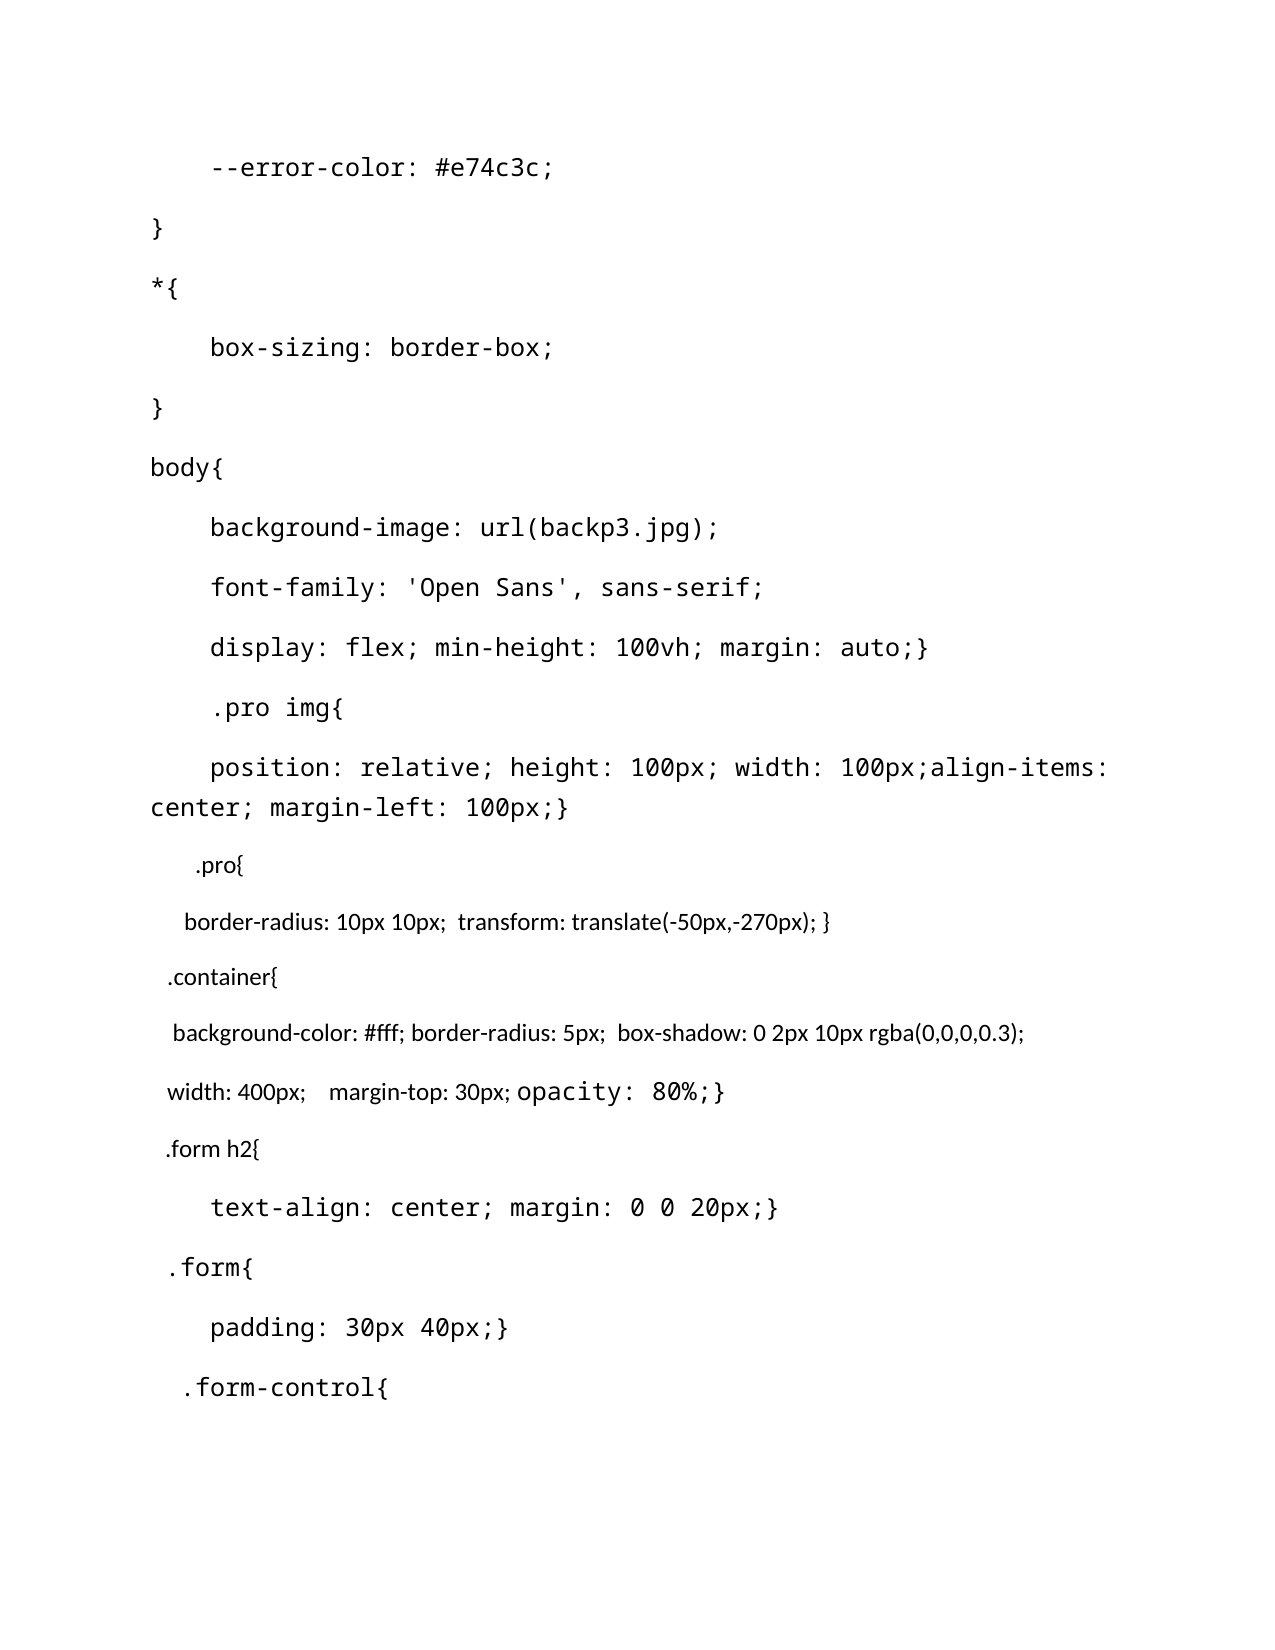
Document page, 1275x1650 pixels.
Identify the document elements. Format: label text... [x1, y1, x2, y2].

text .pro{ [150, 849, 1125, 880]
text .form{ [150, 1249, 1125, 1284]
text display: flex; min-height: 100vh; margin: auto;} [150, 630, 1125, 664]
text } [150, 390, 1125, 424]
text border-radius: 10px 10px; transform: translate(-50px,-270px); } [150, 906, 1125, 936]
text *{ [150, 270, 1125, 304]
text .container{ [150, 961, 1125, 992]
text .pro img{ [150, 690, 1125, 724]
text .form-control{ [150, 1369, 1125, 1404]
text } [150, 210, 1125, 244]
text --error-color: #e74c3c; [150, 150, 1125, 184]
text .form h2{ [150, 1133, 1125, 1164]
text background-color: #fff; border-radius: 5px; box-shadow: 0 2px 10px rgba(0,0,0,0.3); [150, 1017, 1125, 1048]
text width: 400px; margin-top: 30px; opacity: 80%;} [150, 1073, 1125, 1107]
text text-align: center; margin: 0 0 20px;} [150, 1189, 1125, 1224]
text box-sizing: border-box; [150, 330, 1125, 364]
text padding: 30px 40px;} [150, 1309, 1125, 1344]
text body{ [150, 450, 1125, 484]
text font-family: 'Open Sans', sans-serif; [150, 570, 1125, 604]
text background-image: url(backp3.jpg); [150, 510, 1125, 544]
text position: relative; height: 100px; width: 100px;align-items: center; margin-left: 100px;} [150, 750, 1125, 823]
